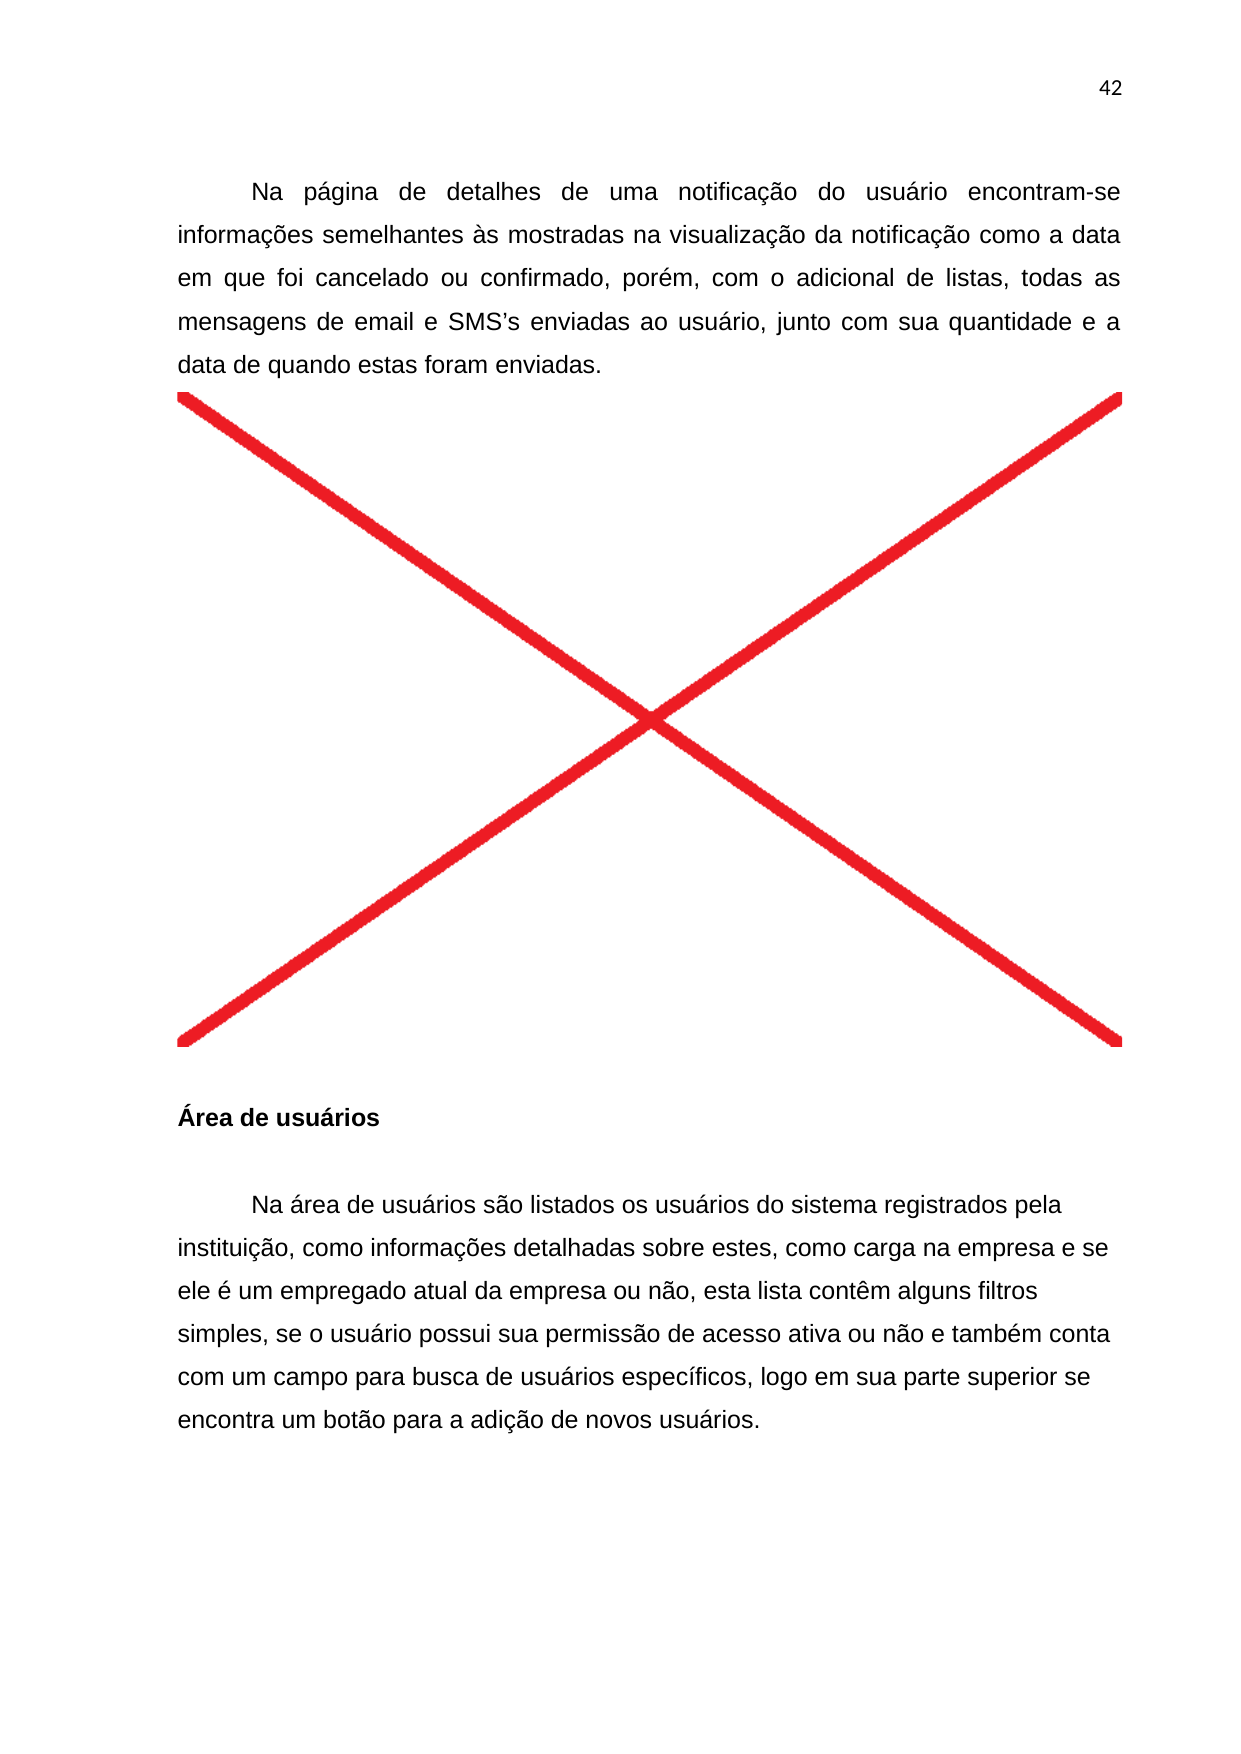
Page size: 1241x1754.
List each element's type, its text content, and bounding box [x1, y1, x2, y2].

text Área de usuários [177, 1103, 1122, 1132]
text Na área de usuários são listados os usuários do sistema registrados pela instituição, como informações detalhadas sobre estes, como carga na empresa e se ele é um empregado atual da empresa ou não, esta lista contêm alguns filtros simples, se o usuário possui sua permissão de acesso ativa ou não e também conta com um campo para busca de usuários específicos, logo em sua parte superior se encontra um botão para a adição de novos usuários. [177, 1190, 1122, 1434]
picture [177, 392, 1123, 1047]
text Na página de detalhes de uma notificação do usuário encontram-se informações semelhantes às mostradas na visualização da notificação como a data em que foi cancelado ou confirmado, porém, com o adicional de listas, todas as mensagens de email e SMS’s enviadas ao usuário, junto com sua quantidade e a data de quando estas foram enviadas. [177, 177, 1122, 378]
